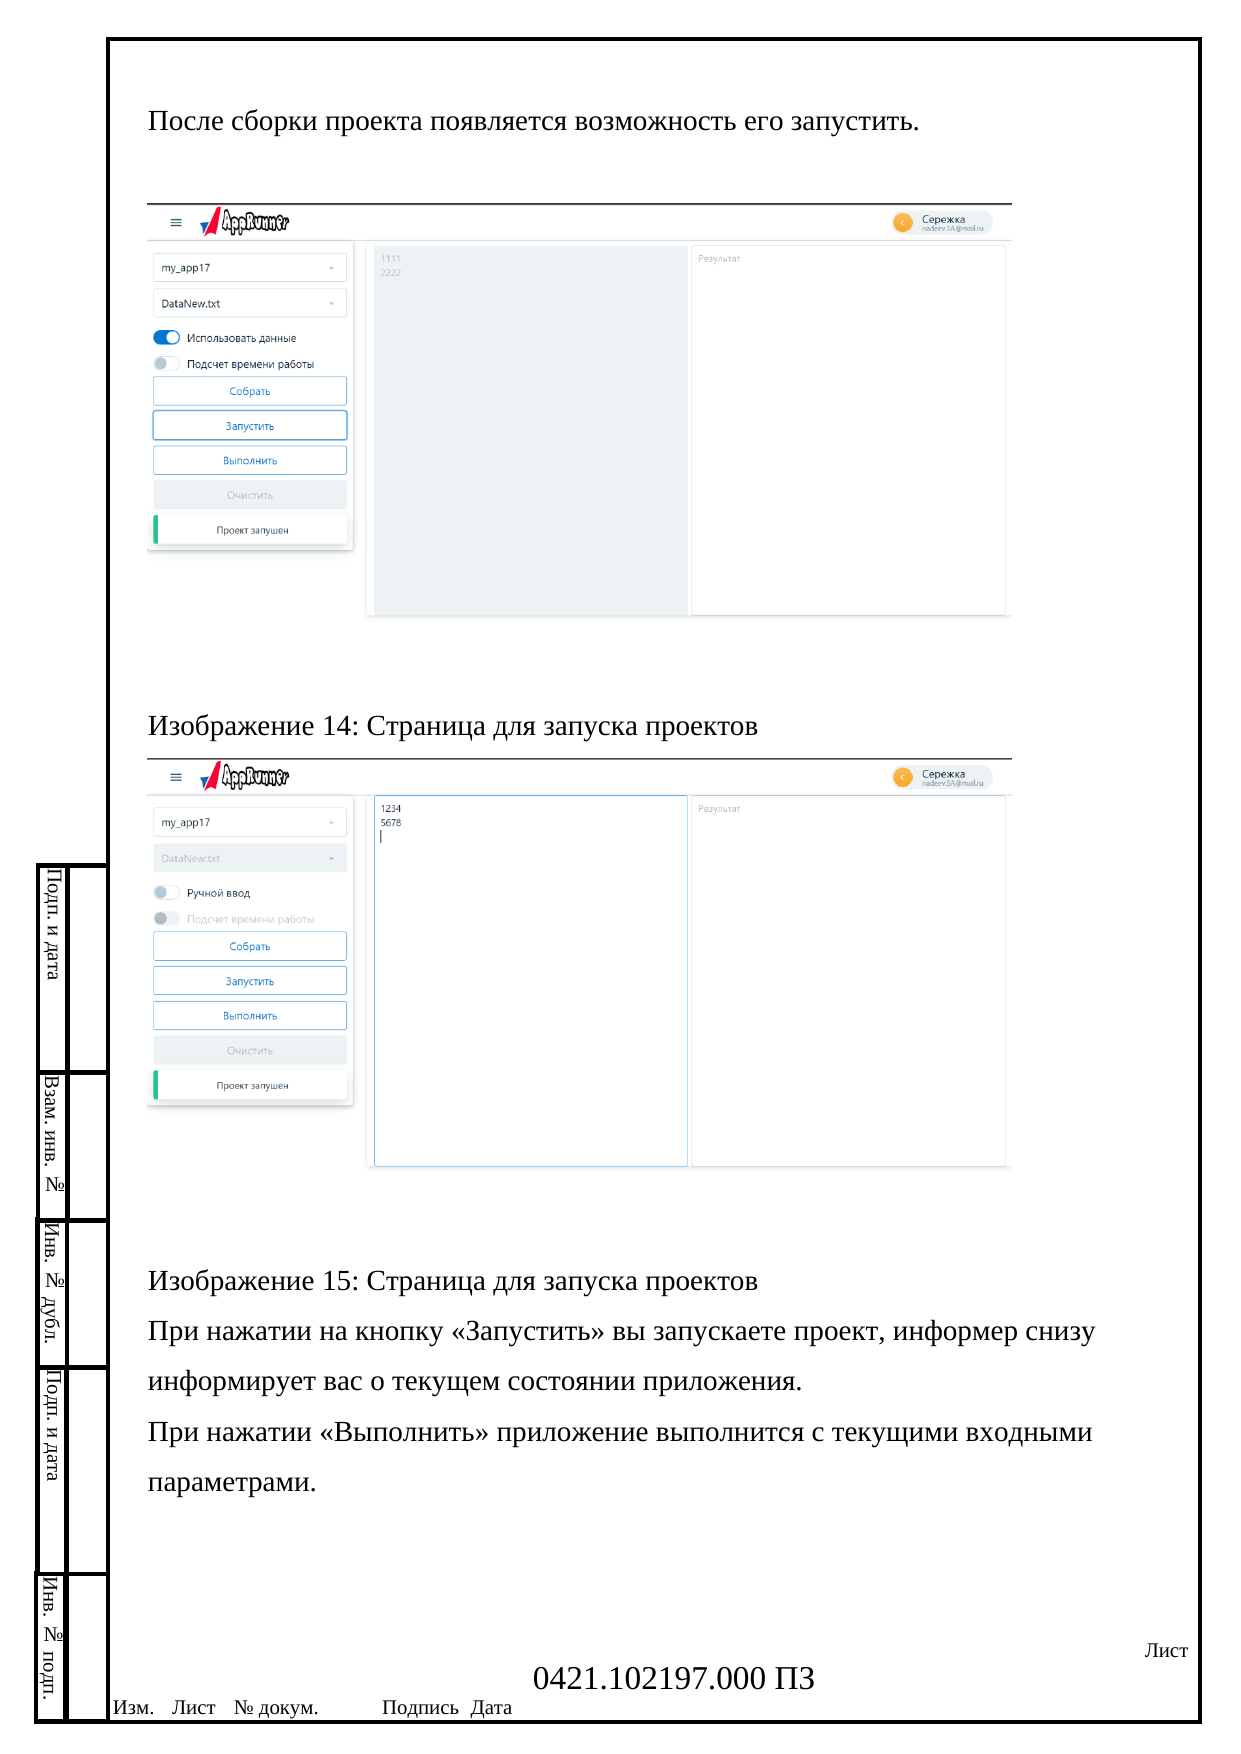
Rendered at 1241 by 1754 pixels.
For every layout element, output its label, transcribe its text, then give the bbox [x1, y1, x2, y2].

list Изображение 14: Страница для запуска проектов [148, 708, 1181, 742]
list После сборки проекта появляется возможность его запустить. [148, 103, 1181, 136]
list При нажатии на кнопку «Запустить» вы запускаете проект, информер снизу информирует вас о текущем состоянии приложения. [148, 1313, 1181, 1397]
picture [147, 203, 1012, 694]
list При нажатии «Выполнить» приложение выполнится с текущими входными параметрами. [148, 1414, 1181, 1498]
list Изображение 15: Страница для запуска проектов [148, 1263, 1181, 1296]
picture [147, 758, 1012, 1249]
